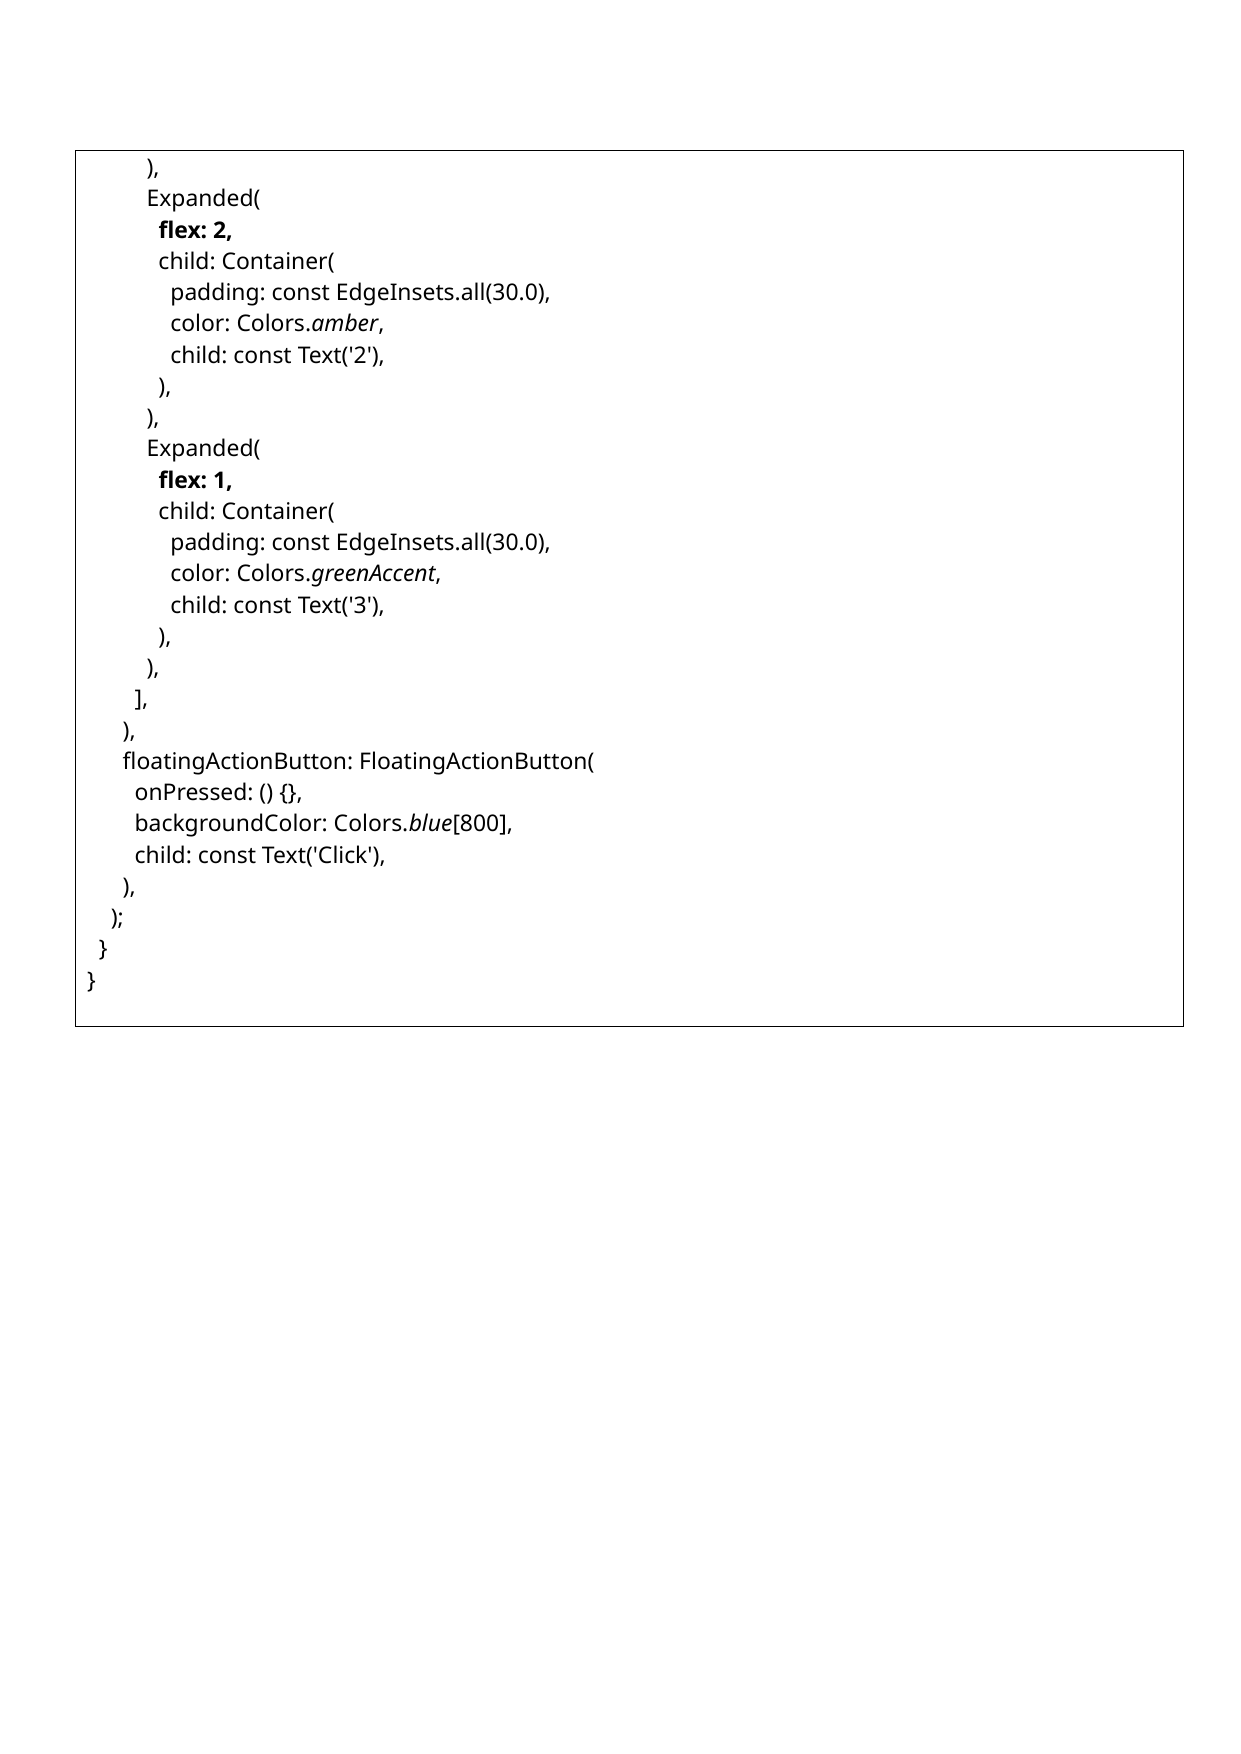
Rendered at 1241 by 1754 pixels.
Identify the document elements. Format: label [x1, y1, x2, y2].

table_cell [76, 151, 1183, 1026]
